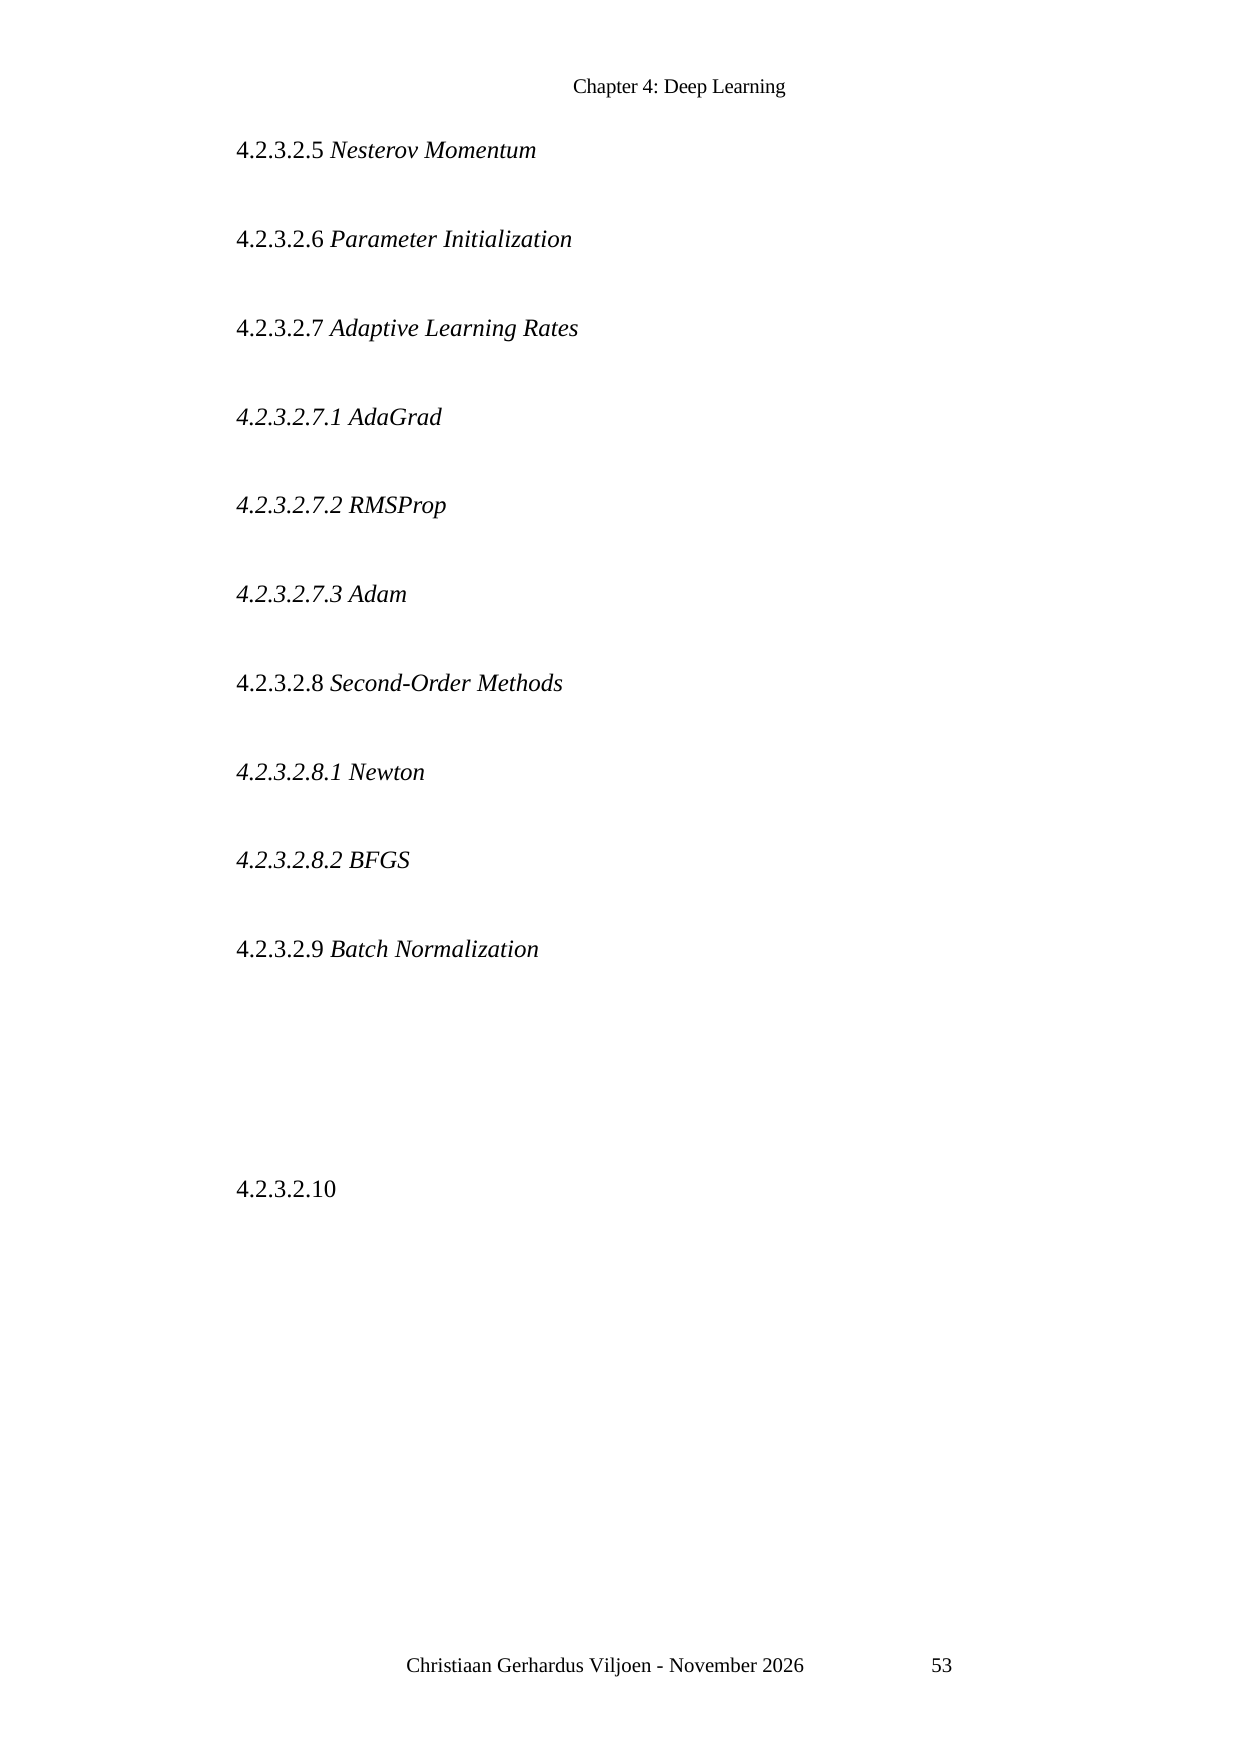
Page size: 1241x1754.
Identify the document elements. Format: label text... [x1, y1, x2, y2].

subtitle Nesterov Momentum [236, 135, 1122, 164]
subtitle AdaGrad [236, 402, 1122, 430]
subtitle Batch Normalization [236, 934, 1122, 963]
subtitle BFGS [236, 845, 1122, 874]
subtitle Adaptive Learning Rates [236, 313, 1122, 342]
subtitle Second-Order Methods [236, 668, 1122, 697]
subtitle Adam [236, 579, 1122, 608]
subtitle Parameter Initialization [236, 224, 1122, 253]
subtitle RMSProp [236, 490, 1122, 519]
subtitle Newton [236, 757, 1122, 785]
